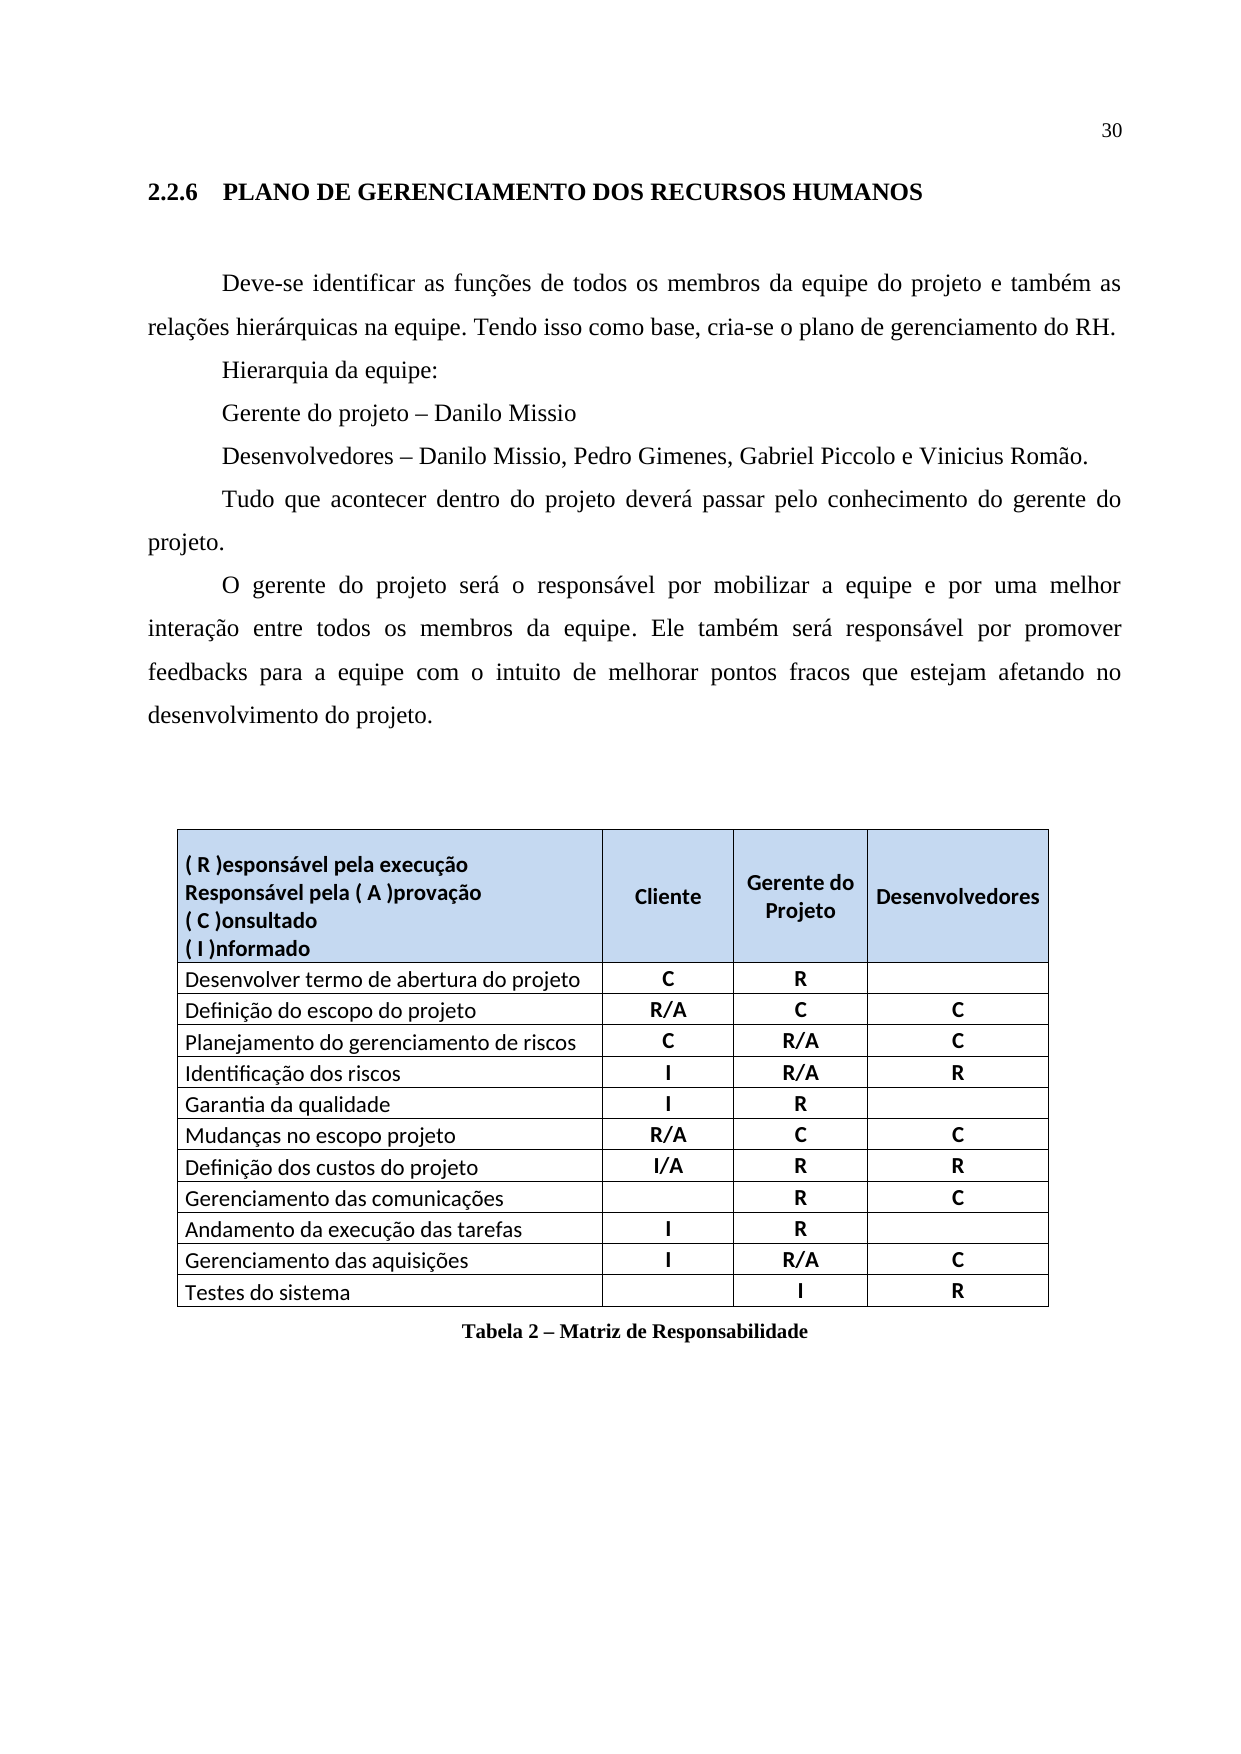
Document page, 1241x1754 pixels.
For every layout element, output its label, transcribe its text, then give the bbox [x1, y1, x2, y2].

text Tudo que acontecer dentro do projeto deverá passar pelo conhecimento do gerente do projeto. [148, 484, 1122, 556]
table_cell I [603, 1213, 733, 1243]
table_cell R/A [603, 994, 733, 1024]
table_cell Andamento da execução das tarefas [178, 1213, 602, 1243]
table_cell Desenvolver termo de abertura do projeto [178, 963, 602, 993]
table_cell Definição dos custos do projeto [178, 1150, 602, 1181]
table_cell R [868, 1275, 1048, 1306]
table_cell R [734, 1150, 867, 1181]
table_cell R/A [734, 1025, 867, 1056]
table_cell C [734, 1119, 867, 1149]
table_cell I [603, 1057, 733, 1087]
table_cell I [603, 1088, 733, 1118]
table_cell R/A [603, 1119, 733, 1149]
table_cell R [734, 1213, 867, 1243]
table_cell [603, 1182, 733, 1212]
text Gerente do projeto – Danilo Missio [148, 398, 1122, 427]
text Desenvolvedores – Danilo Missio, Pedro Gimenes, Gabriel Piccolo e Vinicius Romão. [148, 441, 1122, 470]
table_header Gerente do Projeto [734, 830, 867, 962]
table_cell R/A [734, 1244, 867, 1274]
table_cell [868, 963, 1048, 993]
table_cell Garantia da qualidade [178, 1088, 602, 1118]
table_cell R [868, 1150, 1048, 1181]
table_cell Testes do sistema [178, 1275, 602, 1306]
table_cell C [603, 963, 733, 993]
table_cell C [868, 1182, 1048, 1212]
table_cell C [603, 1025, 733, 1056]
table_cell Planejamento do gerenciamento de riscos [178, 1025, 602, 1056]
table_cell [868, 1088, 1048, 1118]
subtitle PLANO DE GERENCIAMENTO DOS RECURSOS HUMANOS [148, 177, 1122, 206]
table_cell R [734, 1182, 867, 1212]
table_cell I [734, 1275, 867, 1306]
text O gerente do projeto será o responsável por mobilizar a equipe e por uma melhor interação entre todos os membros da equipe. Ele também será responsável por promover feedbacks para a equipe com o intuito de melhorar pontos fracos que estejam afetando no desenvolvimento do projeto. [148, 570, 1122, 728]
table_header Cliente [603, 830, 733, 962]
text Deve-se identificar as funções de todos os membros da equipe do projeto e também as relações hierárquicas na equipe. Tendo isso como base, cria-se o plano de gerenciamento do RH. [148, 268, 1122, 340]
table_cell R [868, 1057, 1048, 1087]
table_cell C [868, 1119, 1048, 1149]
table_cell C [868, 1025, 1048, 1056]
table_cell Mudanças no escopo projeto [178, 1119, 602, 1149]
table_cell R/A [734, 1057, 867, 1087]
table_cell Definição do escopo do projeto [178, 994, 602, 1024]
table_cell C [868, 994, 1048, 1024]
table_cell C [868, 1244, 1048, 1274]
table_header Desenvolvedores [868, 830, 1048, 962]
table_cell I/A [603, 1150, 733, 1181]
table_cell [603, 1275, 733, 1306]
table_cell Gerenciamento das aquisições [178, 1244, 602, 1274]
text Hierarquia da equipe: [148, 355, 1122, 383]
table_header ( R )esponsável pela execução Responsável pela ( A )provação ( C )onsultado ( I )nformado [178, 830, 602, 962]
table_cell Identificação dos riscos [178, 1057, 602, 1087]
table_cell I [603, 1244, 733, 1274]
table_cell R [734, 963, 867, 993]
table_cell [868, 1213, 1048, 1243]
table_cell Gerenciamento das comunicações [178, 1182, 602, 1212]
table_cell C [734, 994, 867, 1024]
table_cell R [734, 1088, 867, 1118]
